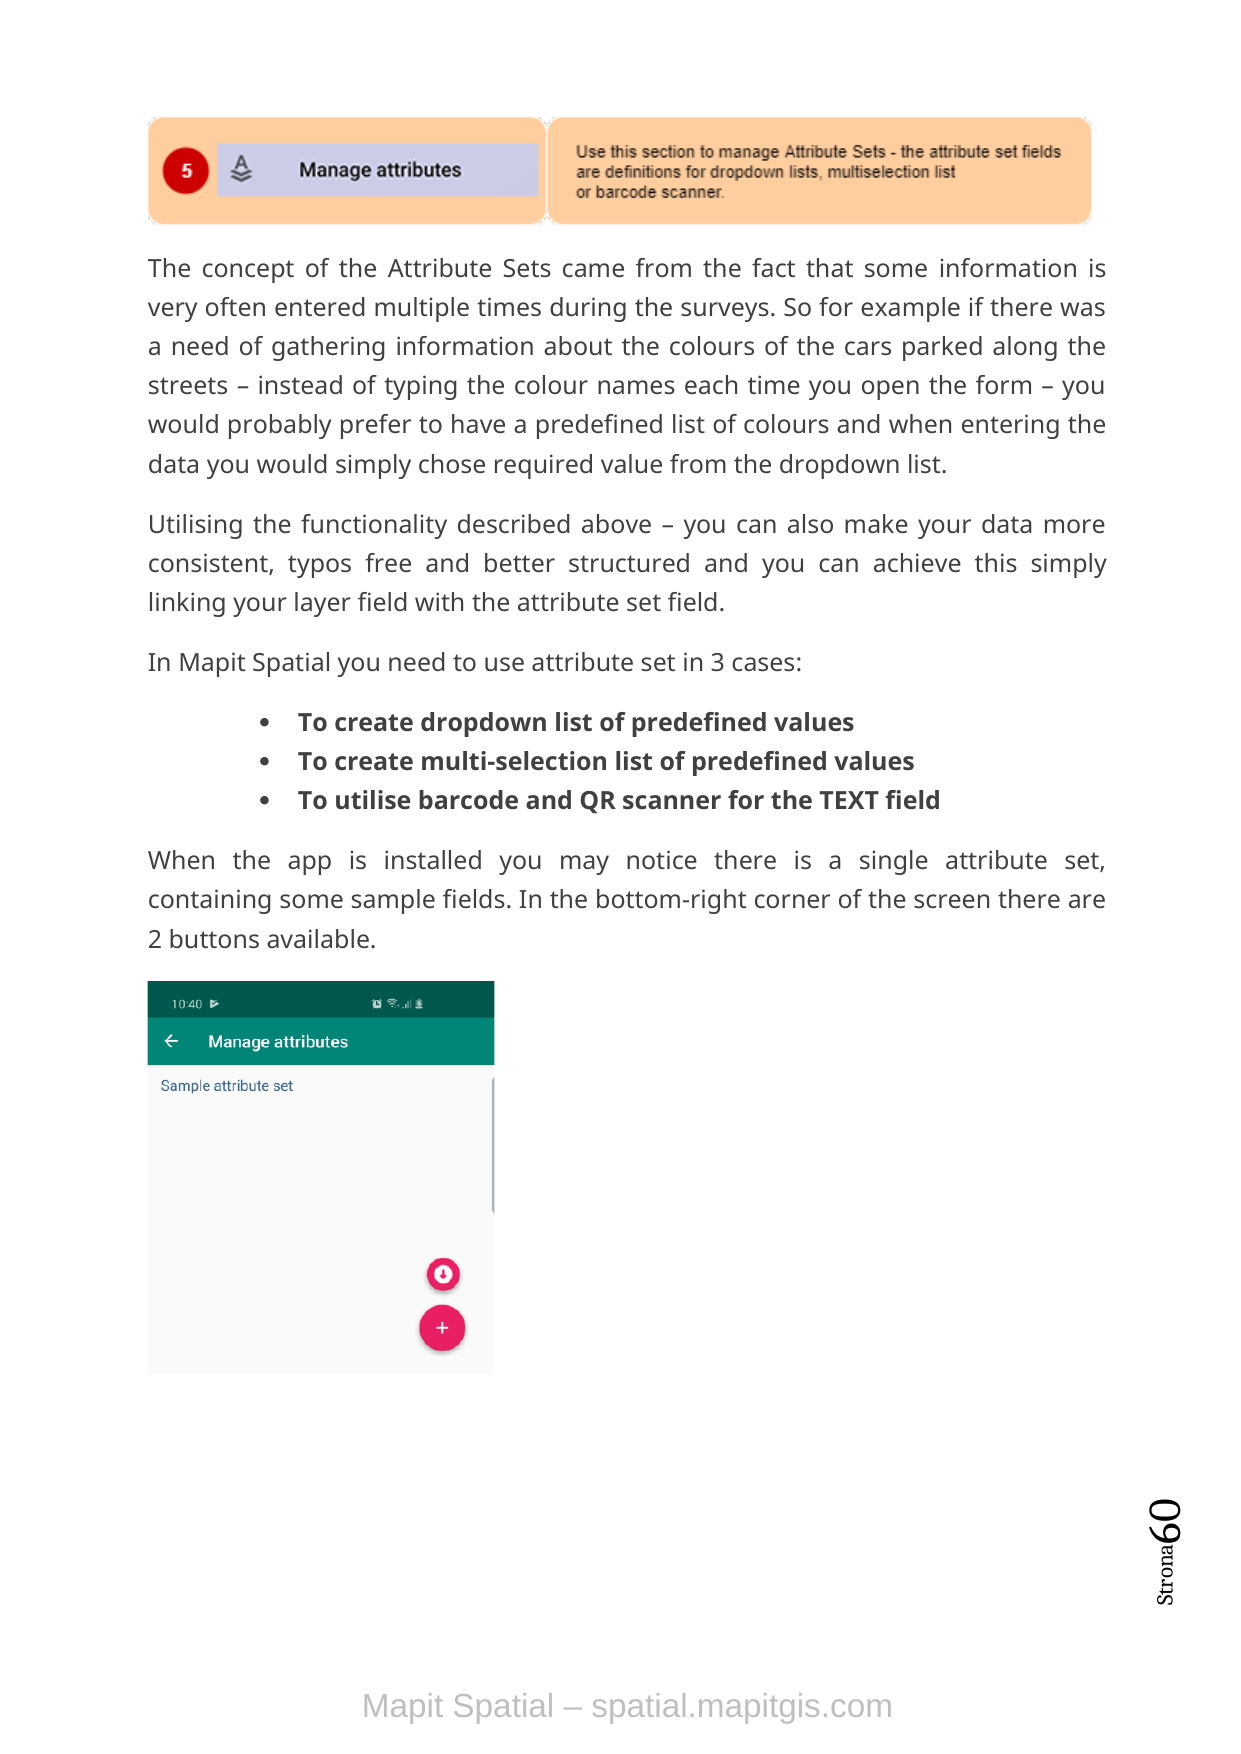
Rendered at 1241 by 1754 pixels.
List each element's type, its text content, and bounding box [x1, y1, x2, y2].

picture [147, 981, 495, 1374]
text Utilising the functionality described above – you can also make your data more consistent, typos free and better structured and you can achieve this simply linking your layer field with the attribute set field. [148, 506, 1107, 619]
list To create multi-selection list of predefined values [260, 744, 1107, 778]
picture [147, 116, 1093, 226]
text In Mapit Spatial you need to use attribute set in 3 cases: [148, 644, 1107, 679]
text When the app is installed you may notice there is a single attribute set, containing some sample fields. In the bottom-right corner of the screen there are 2 buttons available. [148, 843, 1107, 955]
text The concept of the Attribute Sets came from the fact that some information is very often entered multiple times during the surveys. So for example if there was a need of gathering information about the colours of the cars parked along the streets – instead of typing the colour names each time you open the form – you would probably prefer to have a predefined list of colours and when entering the data you would simply chose required value from the dropdown list. [148, 250, 1107, 480]
list To utilise barcode and QR scanner for the TEXT field [260, 783, 1107, 817]
list To create dropdown list of predefined values [260, 704, 1107, 739]
